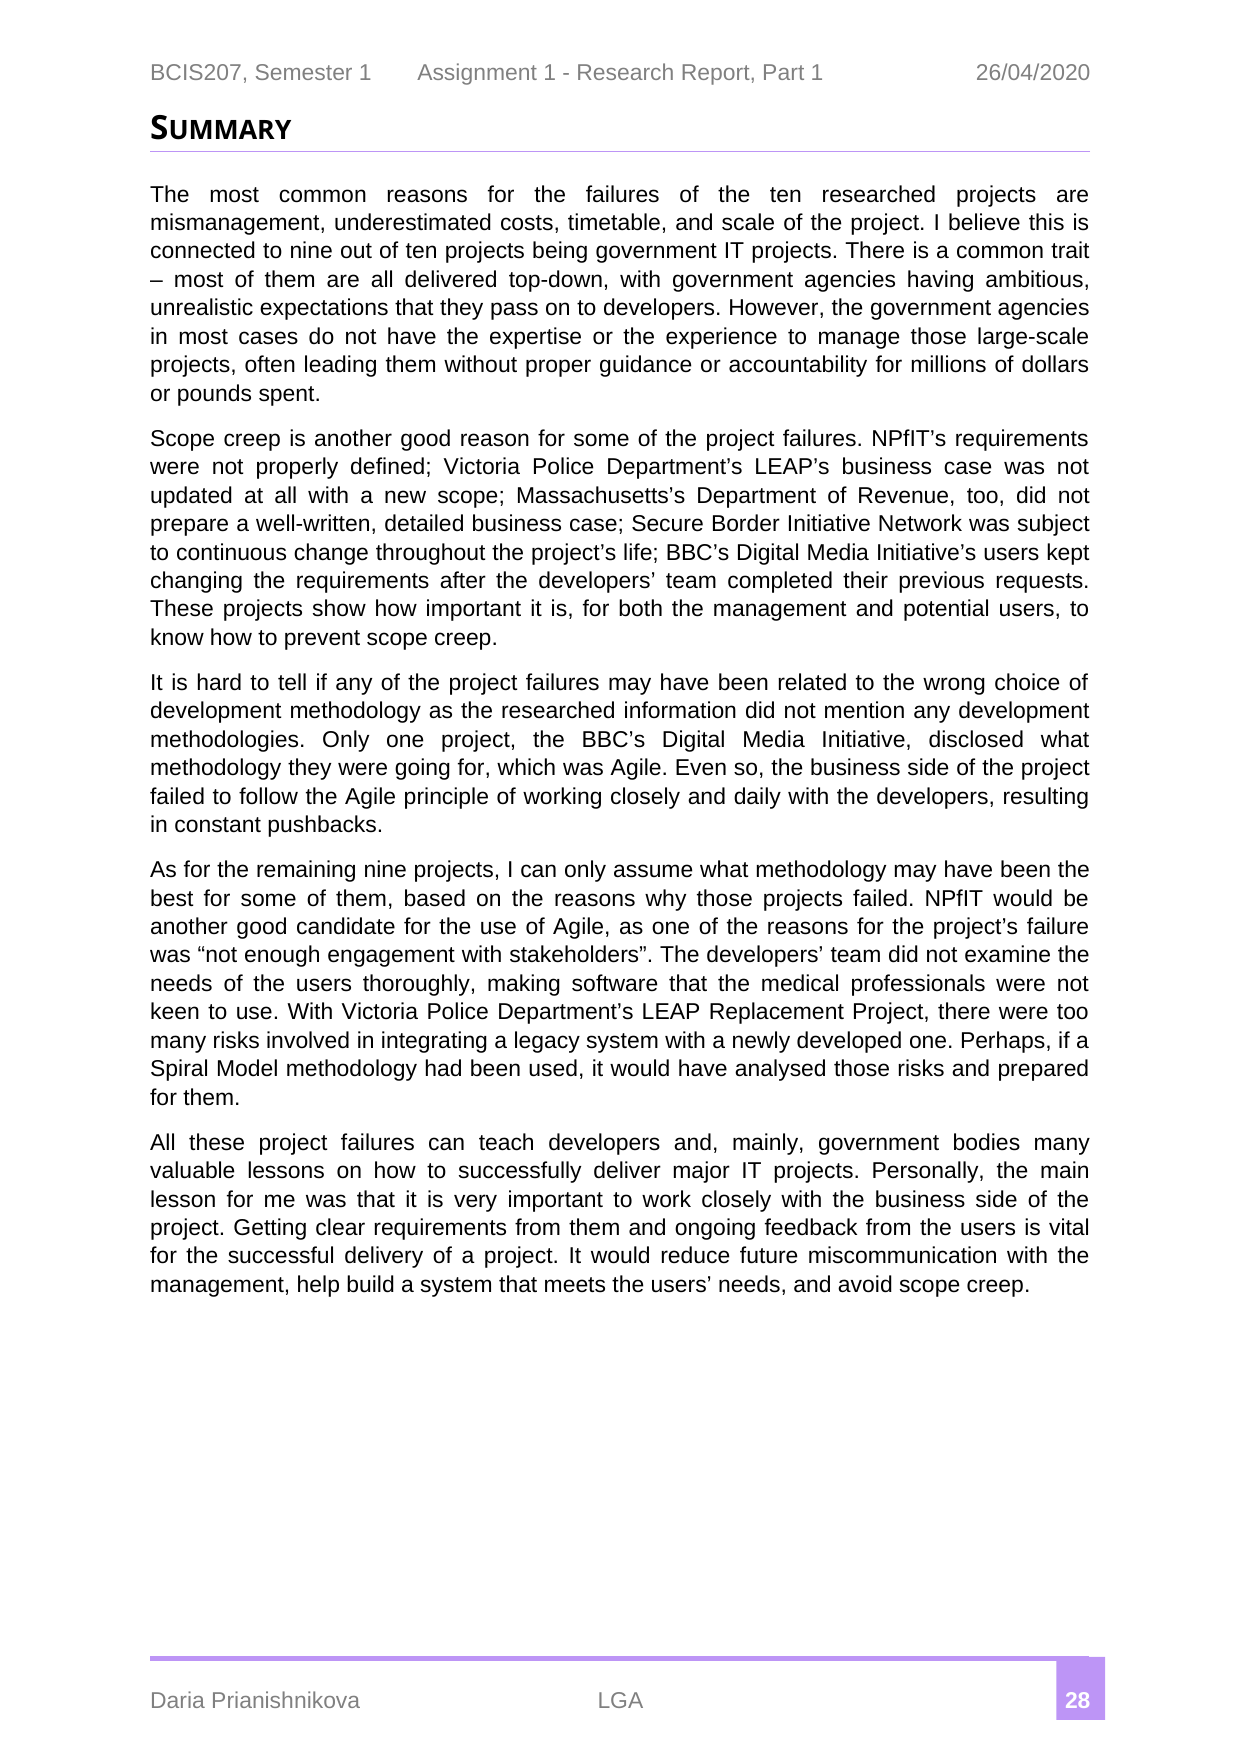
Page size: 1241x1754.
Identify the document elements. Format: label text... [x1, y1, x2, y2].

text As for the remaining nine projects, I can only assume what methodology may have been the best for some of them, based on the reasons why those projects failed. NPfIT would be another good candidate for the use of Agile, as one of the reasons for the project’s failure was “not enough engagement with stakeholders”. The developers’ team did not examine the needs of the users thoroughly, making software that the medical professionals were not keen to use. With Victoria Police Department’s LEAP Replacement Project, there were too many risks involved in integrating a legacy system with a newly developed one. Perhaps, if a Spiral Model methodology had been used, it would have analysed those risks and prepared for them. [150, 856, 1090, 1110]
text Scope creep is another good reason for some of the project failures. NPfIT’s requirements were not properly defined; Victoria Police Department’s LEAP’s business case was not updated at all with a new scope; Massachusetts’s Department of Revenue, too, did not prepare a well-written, detailed business case; Secure Border Initiative Network was subject to continuous change throughout the project’s life; BBC’s Digital Media Initiative’s users kept changing the requirements after the developers’ team completed their previous requests. These projects show how important it is, for both the management and potential users, to know how to prevent scope creep. [150, 425, 1090, 650]
text All these project failures can teach developers and, mainly, government bodies many valuable lessons on how to successfully deliver major IT projects. Personally, the main lesson for me was that it is very important to work closely with the business side of the project. Getting clear requirements from them and ongoing feedback from the users is vital for the successful delivery of a project. It would reduce future miscommunication with the management, help build a system that meets the users’ needs, and avoid scope creep. [150, 1129, 1090, 1297]
text The most common reasons for the failures of the ten researched projects are mismanagement, underestimated costs, timetable, and scale of the project. I believe this is connected to nine out of ten projects being government IT projects. There is a common trait – most of them are all delivered top-down, with government agencies having ambitious, unrealistic expectations that they pass on to developers. However, the government agencies in most cases do not have the expertise or the experience to manage those large-scale projects, often leading them without proper guidance or accountability for millions of dollars or pounds spent. [150, 181, 1090, 406]
text It is hard to tell if any of the project failures may have been related to the wrong choice of development methodology as the researched information did not mention any development methodologies. Only one project, the BBC’s Digital Media Initiative, disclosed what methodology they were going for, which was Agile. Even so, the business side of the project failed to follow the Agile principle of working closely and daily with the developers, resulting in constant pushbacks. [150, 669, 1090, 837]
subtitle Summary [150, 103, 1090, 151]
